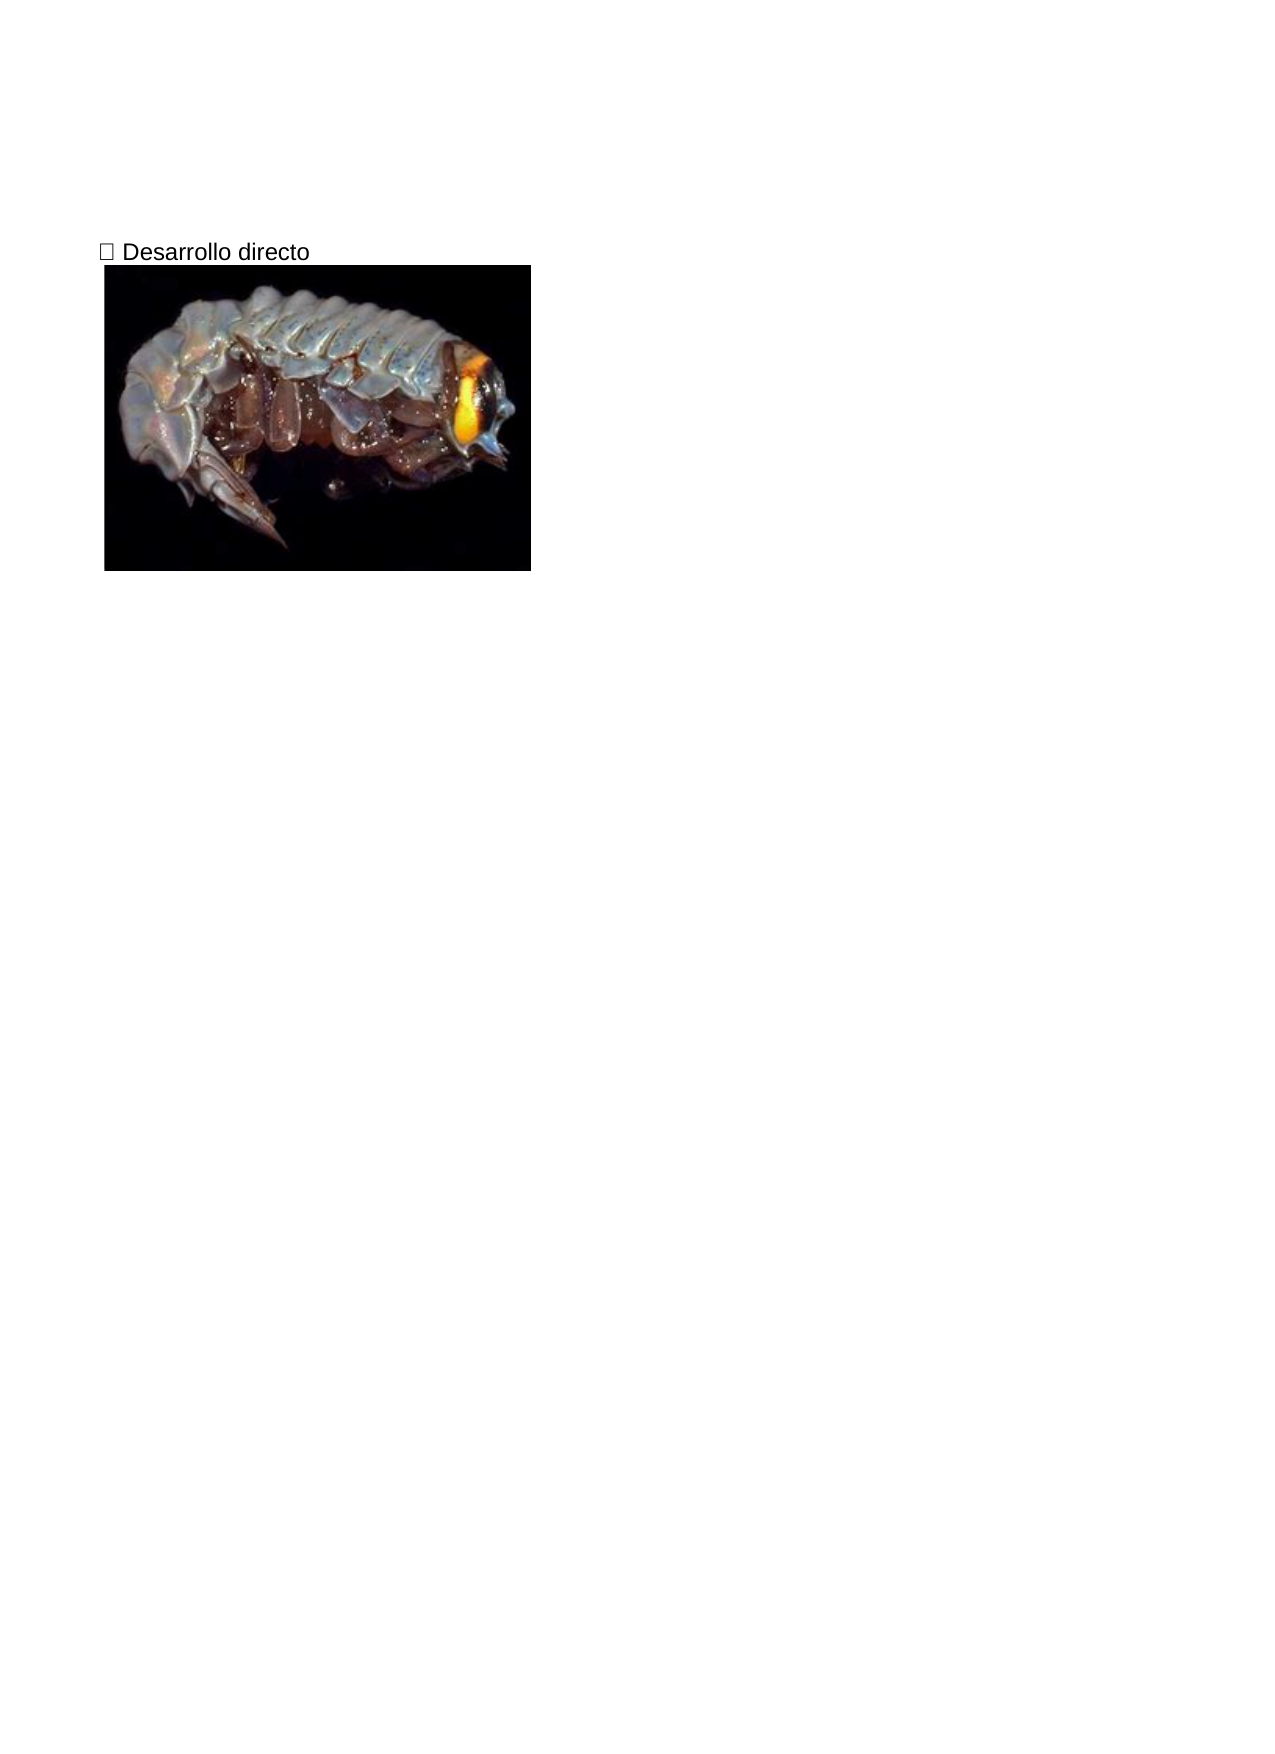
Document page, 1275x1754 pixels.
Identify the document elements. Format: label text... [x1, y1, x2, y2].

picture [104, 265, 531, 571]
text  Desarrollo directo [98, 238, 1249, 266]
